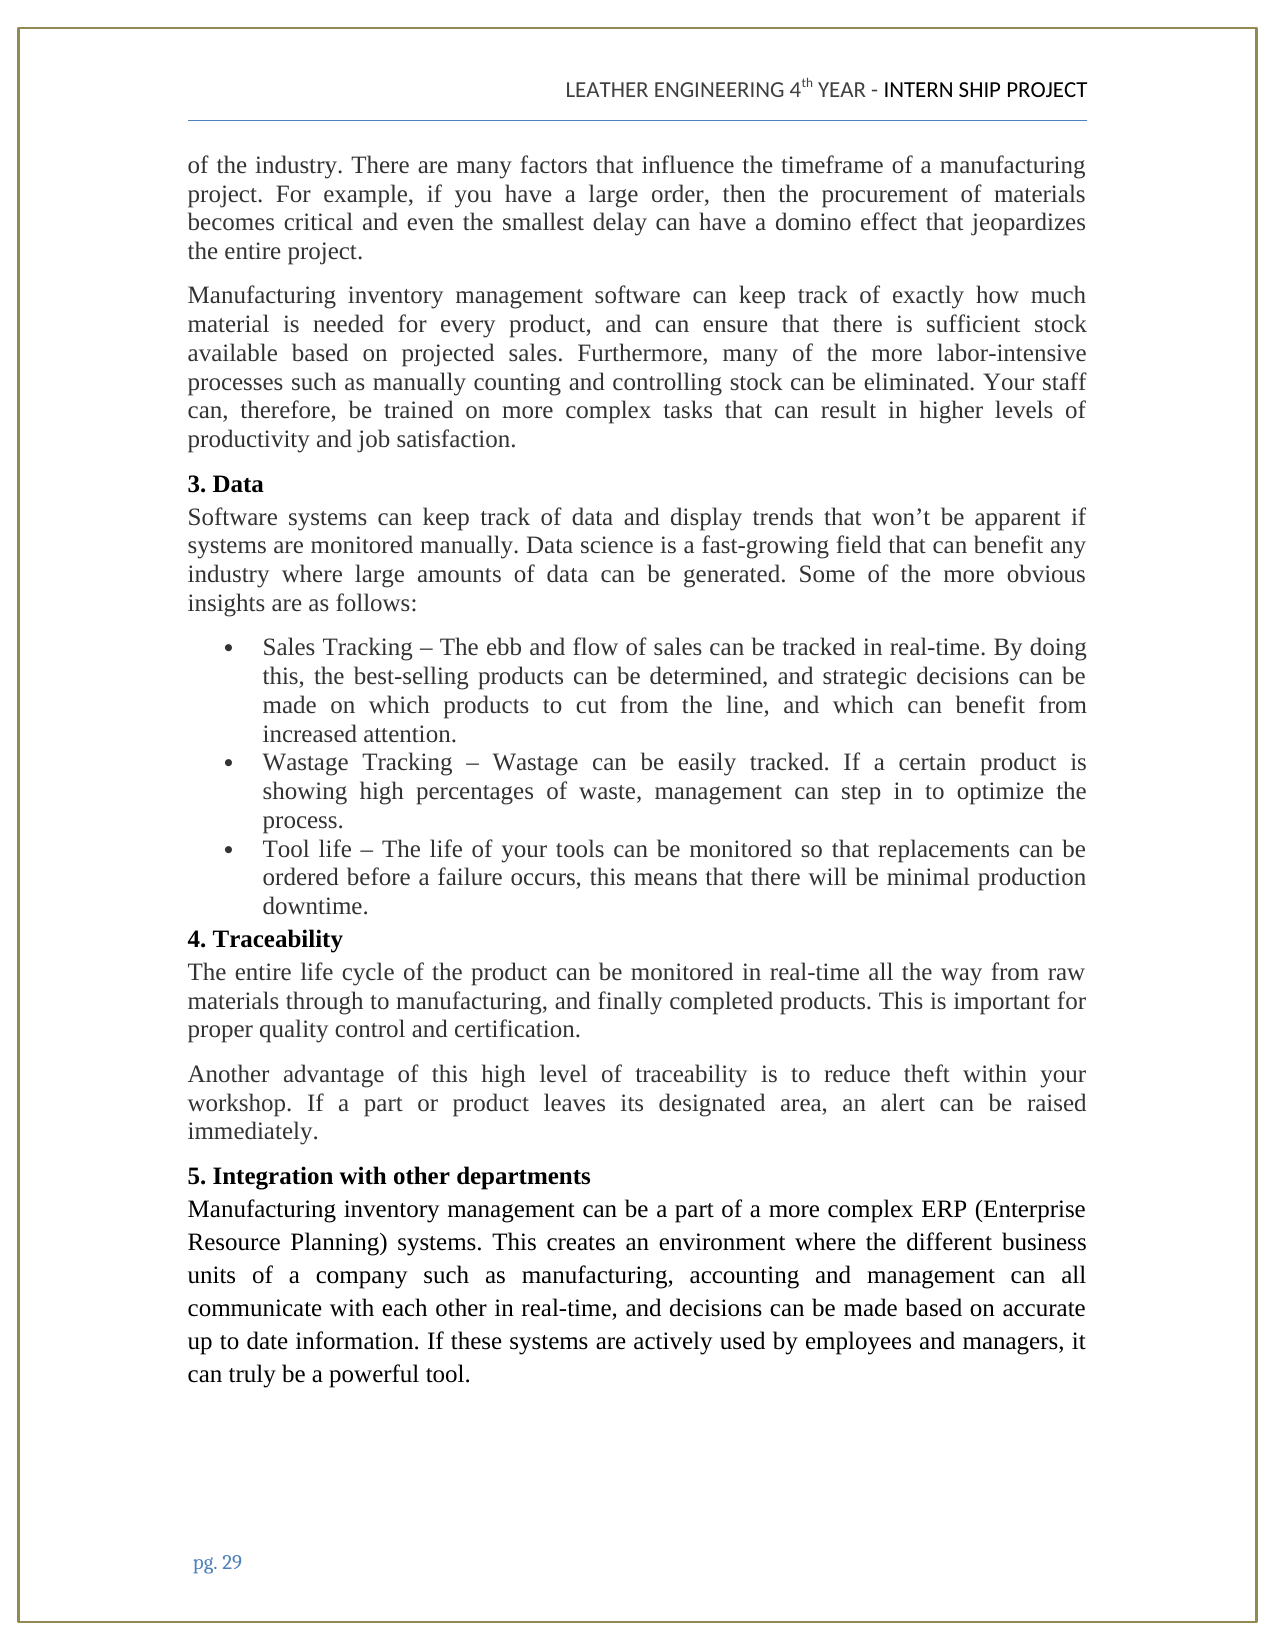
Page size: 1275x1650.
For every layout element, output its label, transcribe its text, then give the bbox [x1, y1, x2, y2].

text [187, 150, 1087, 265]
list Sales Tracking – The ebb and flow of sales can be tracked in real-time. By doing this, the best-selling products can be determined, and strategic decisions can be made on which products to cut from the line, and which can benefit from increased attention. [225, 632, 1087, 747]
text Software systems can keep track of data and display trends that won’t be apparent if systems are monitored manually. Data science is a fast-growing field that can benefit any industry where large amounts of data can be generated. Some of the more obvious insights are as follows: [187, 502, 1087, 617]
subtitle 5. Integration with other departments [187, 1161, 1087, 1189]
text The entire life cycle of the product can be monitored in real-time all the way from raw materials through to manufacturing, and finally completed products. This is important for proper quality control and certification. [187, 957, 1087, 1043]
list Tool life – The life of your tools can be monitored so that replacements can be ordered before a failure occurs, this means that there will be minimal production downtime. [225, 834, 1087, 920]
list Wastage Tracking – Wastage can be easily tracked. If a certain product is showing high percentages of waste, management can step in to optimize the process. [225, 747, 1087, 834]
subtitle 3. Data [187, 469, 1087, 497]
text Manufacturing inventory management can be a part of a more complex ERP (Enterprise Resource Planning) systems. This creates an environment where the different business units of a company such as manufacturing, accounting and management can all communicate with each other in real-time, and decisions can be made based on accurate up to date information. If these systems are actively used by employees and managers, it can truly be a powerful tool. [187, 1194, 1087, 1388]
subtitle 4. Traceability [187, 924, 1087, 953]
text Manufacturing inventory management software can keep track of exactly how much material is needed for every product, and can ensure that there is sufficient stock available based on projected sales. Furthermore, many of the more labor-intensive processes such as manually counting and controlling stock can be eliminated. Your staff can, therefore, be trained on more complex tasks that can result in higher levels of productivity and job satisfaction. [187, 281, 1087, 453]
text Another advantage of this high level of traceability is to reduce theft within your workshop. If a part or product leaves its designated area, an alert can be raised immediately. [187, 1059, 1087, 1145]
